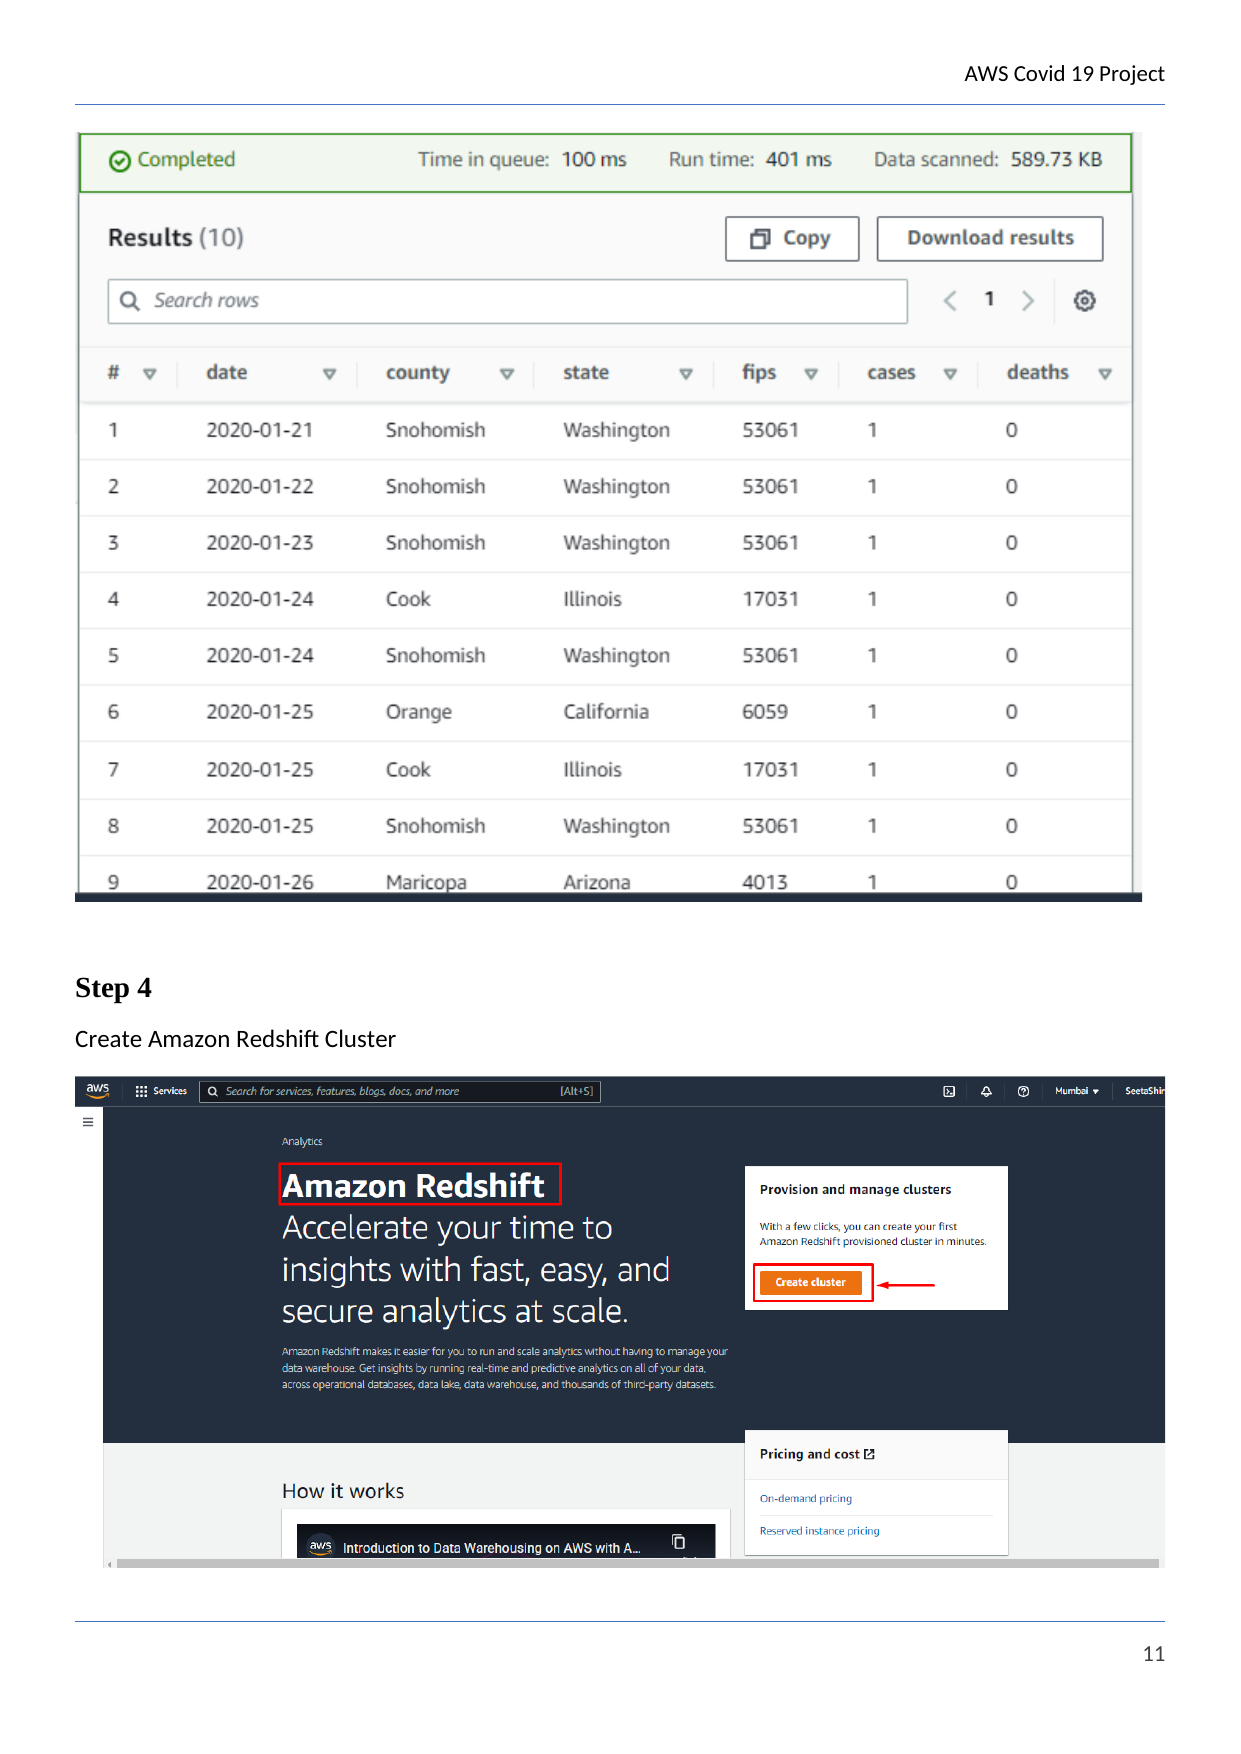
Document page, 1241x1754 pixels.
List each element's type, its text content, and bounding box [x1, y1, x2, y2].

picture [75, 1072, 1166, 1568]
picture [75, 132, 1143, 902]
text Step 4 [75, 970, 1165, 1003]
text Create Amazon Redshift Cluster [75, 1023, 1165, 1053]
